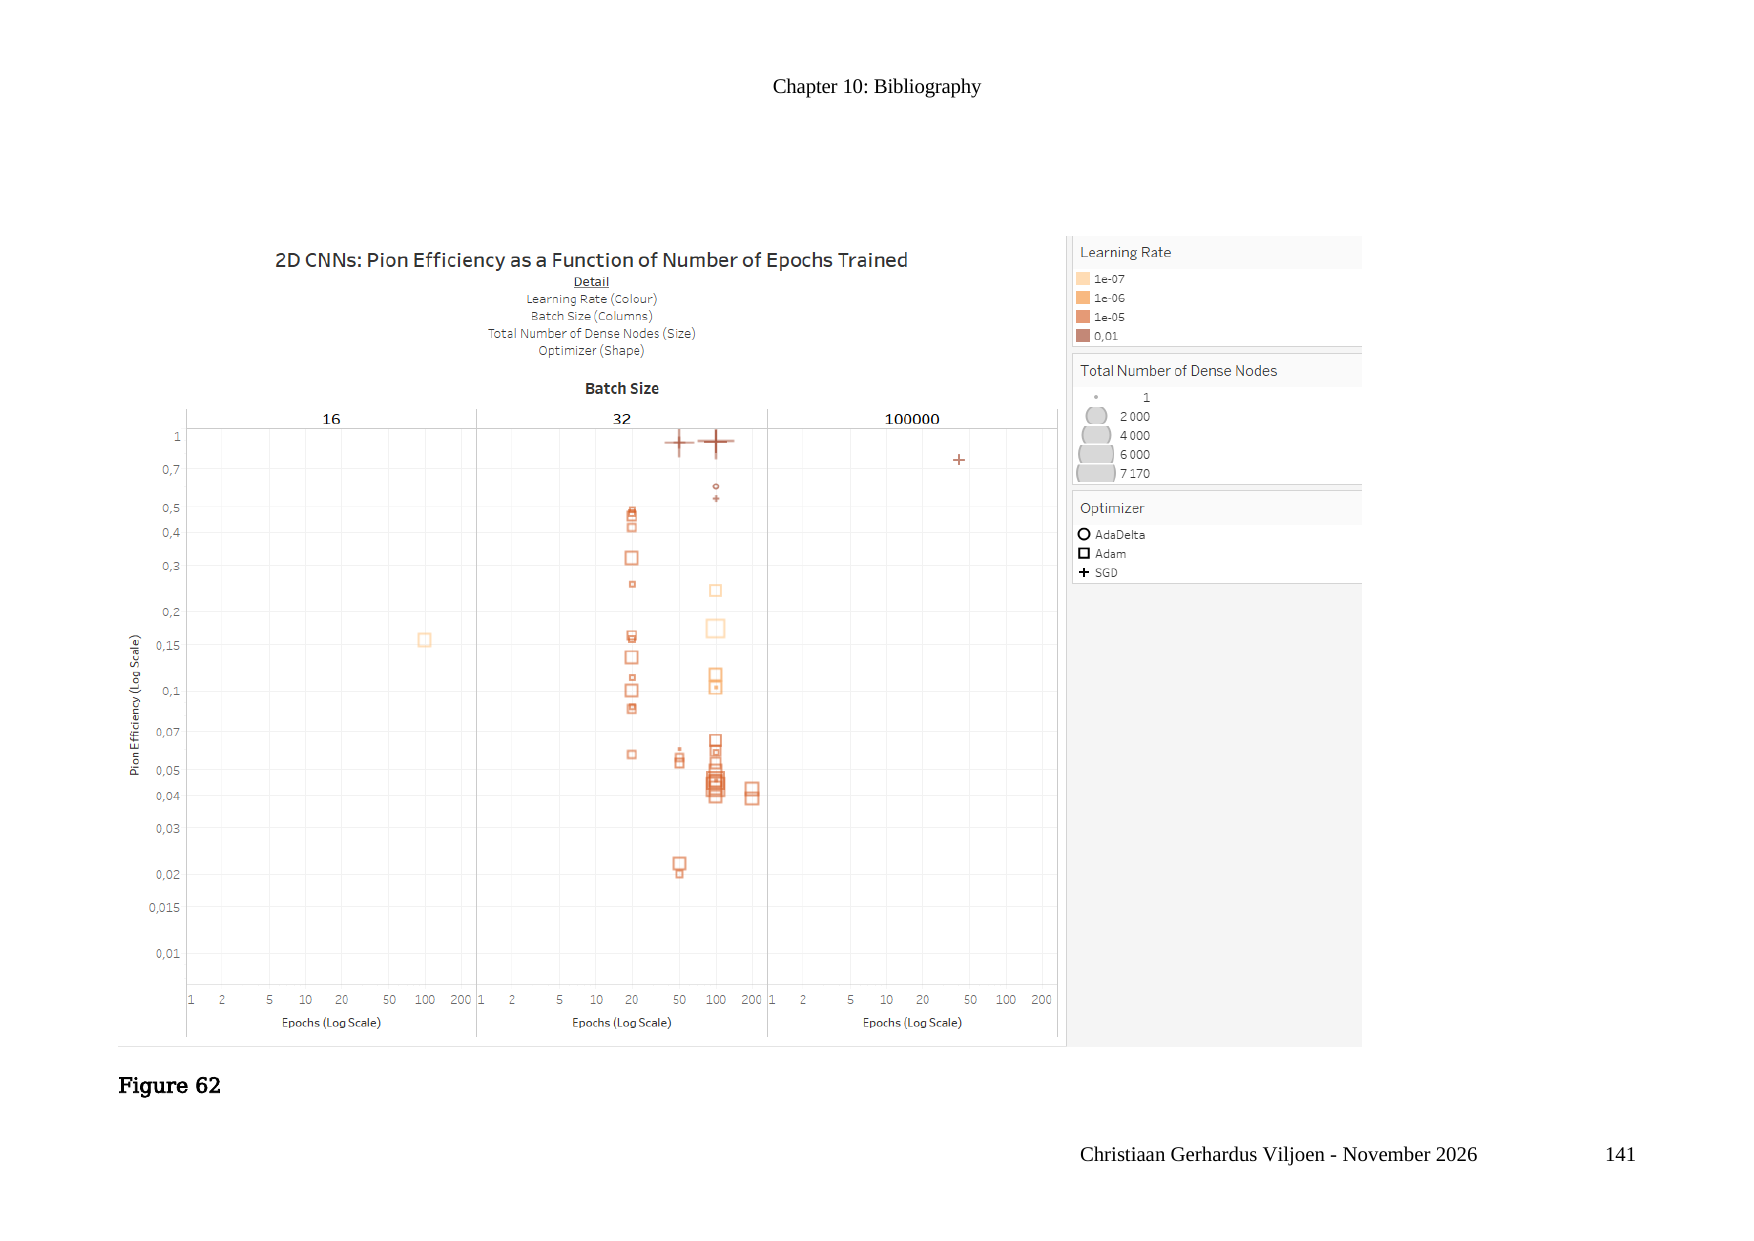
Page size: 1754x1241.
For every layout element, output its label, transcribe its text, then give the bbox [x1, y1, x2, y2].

picture [118, 236, 1362, 1047]
text Figure 62 [118, 1072, 1636, 1097]
